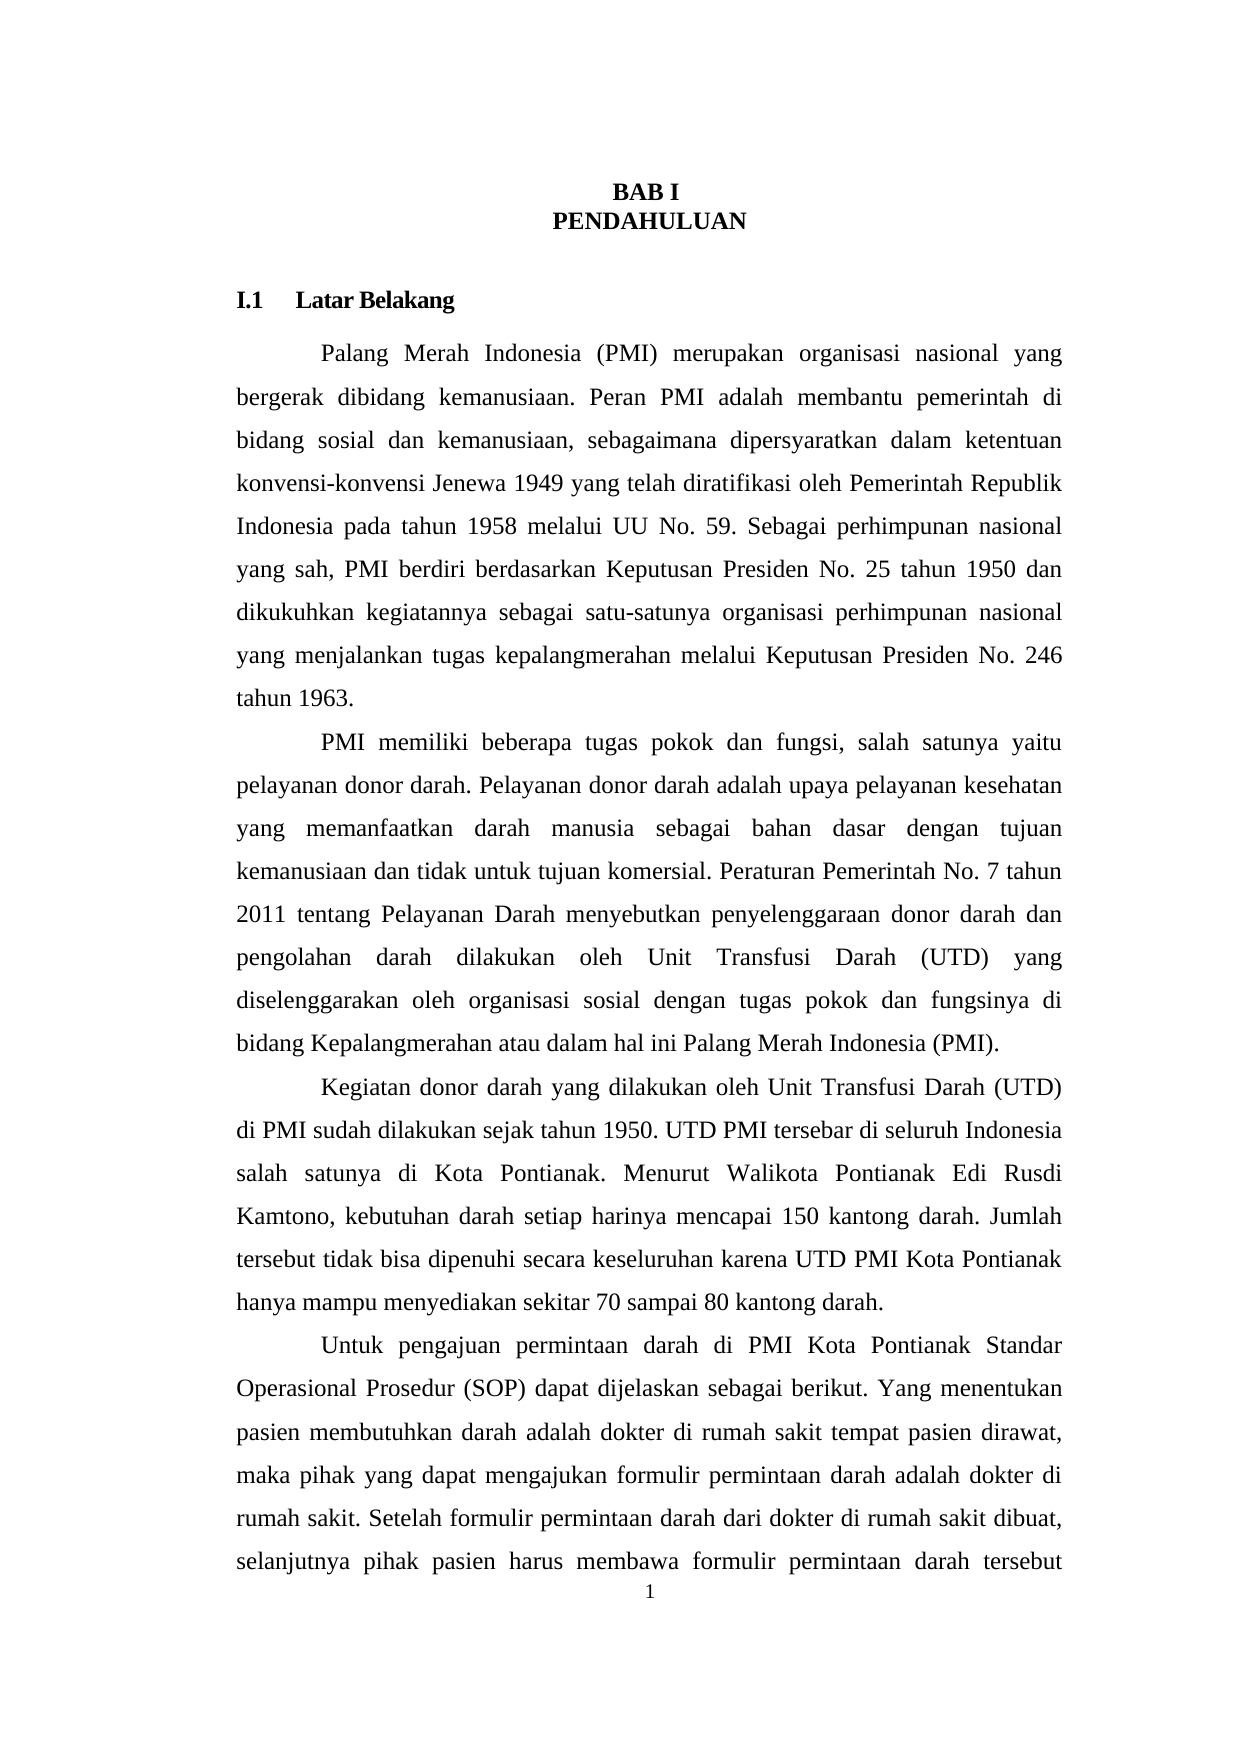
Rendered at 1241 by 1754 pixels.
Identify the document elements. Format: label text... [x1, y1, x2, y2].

subtitle Pendahuluan [236, 177, 1063, 235]
text Palang Merah Indonesia (PMI) merupakan organisasi nasional yang bergerak dibidang kemanusiaan. Peran PMI adalah membantu pemerintah di bidang sosial dan kemanusiaan, sebagaimana dipersyaratkan dalam ketentuan konvensi-konvensi Jenewa 1949 yang telah diratifikasi oleh Pemerintah Republik Indonesia pada tahun 1958 melalui UU No. 59. Sebagai perhimpunan nasional yang sah, PMI berdiri berdasarkan Keputusan Presiden No. 25 tahun 1950 dan dikukuhkan kegiatannya sebagai satu-satunya organisasi perhimpunan nasional yang menjalankan tugas kepalangmerahan melalui Keputusan Presiden No. 246 tahun 1963. [236, 338, 1063, 712]
text Kegiatan donor darah yang dilakukan oleh Unit Transfusi Darah (UTD) di PMI sudah dilakukan sejak tahun 1950. UTD PMI tersebar di seluruh Indonesia salah satunya di Kota Pontianak. Menurut Walikota Pontianak Edi Rusdi Kamtono, kebutuhan darah setiap harinya mencapai 150 kantong darah. Jumlah tersebut tidak bisa dipenuhi secara keseluruhan karena UTD PMI Kota Pontianak hanya mampu menyediakan sekitar 70 sampai 80 kantong darah. [236, 1072, 1063, 1316]
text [236, 1330, 1063, 1575]
text PMI memiliki beberapa tugas pokok dan fungsi, salah satunya yaitu pelayanan donor darah. Pelayanan donor darah adalah upaya pelayanan kesehatan yang memanfaatkan darah manusia sebagai bahan dasar dengan tujuan kemanusiaan dan tidak untuk tujuan komersial. Peraturan Pemerintah No. 7 tahun 2011 tentang Pelayanan Darah menyebutkan penyelenggaraan donor darah dan pengolahan darah dilakukan oleh Unit Transfusi Darah (UTD) yang diselenggarakan oleh organisasi sosial dengan tugas pokok dan fungsinya di bidang Kepalangmerahan atau dalam hal ini Palang Merah Indonesia (PMI). [236, 727, 1063, 1057]
subtitle Latar Belakang [236, 285, 1063, 313]
